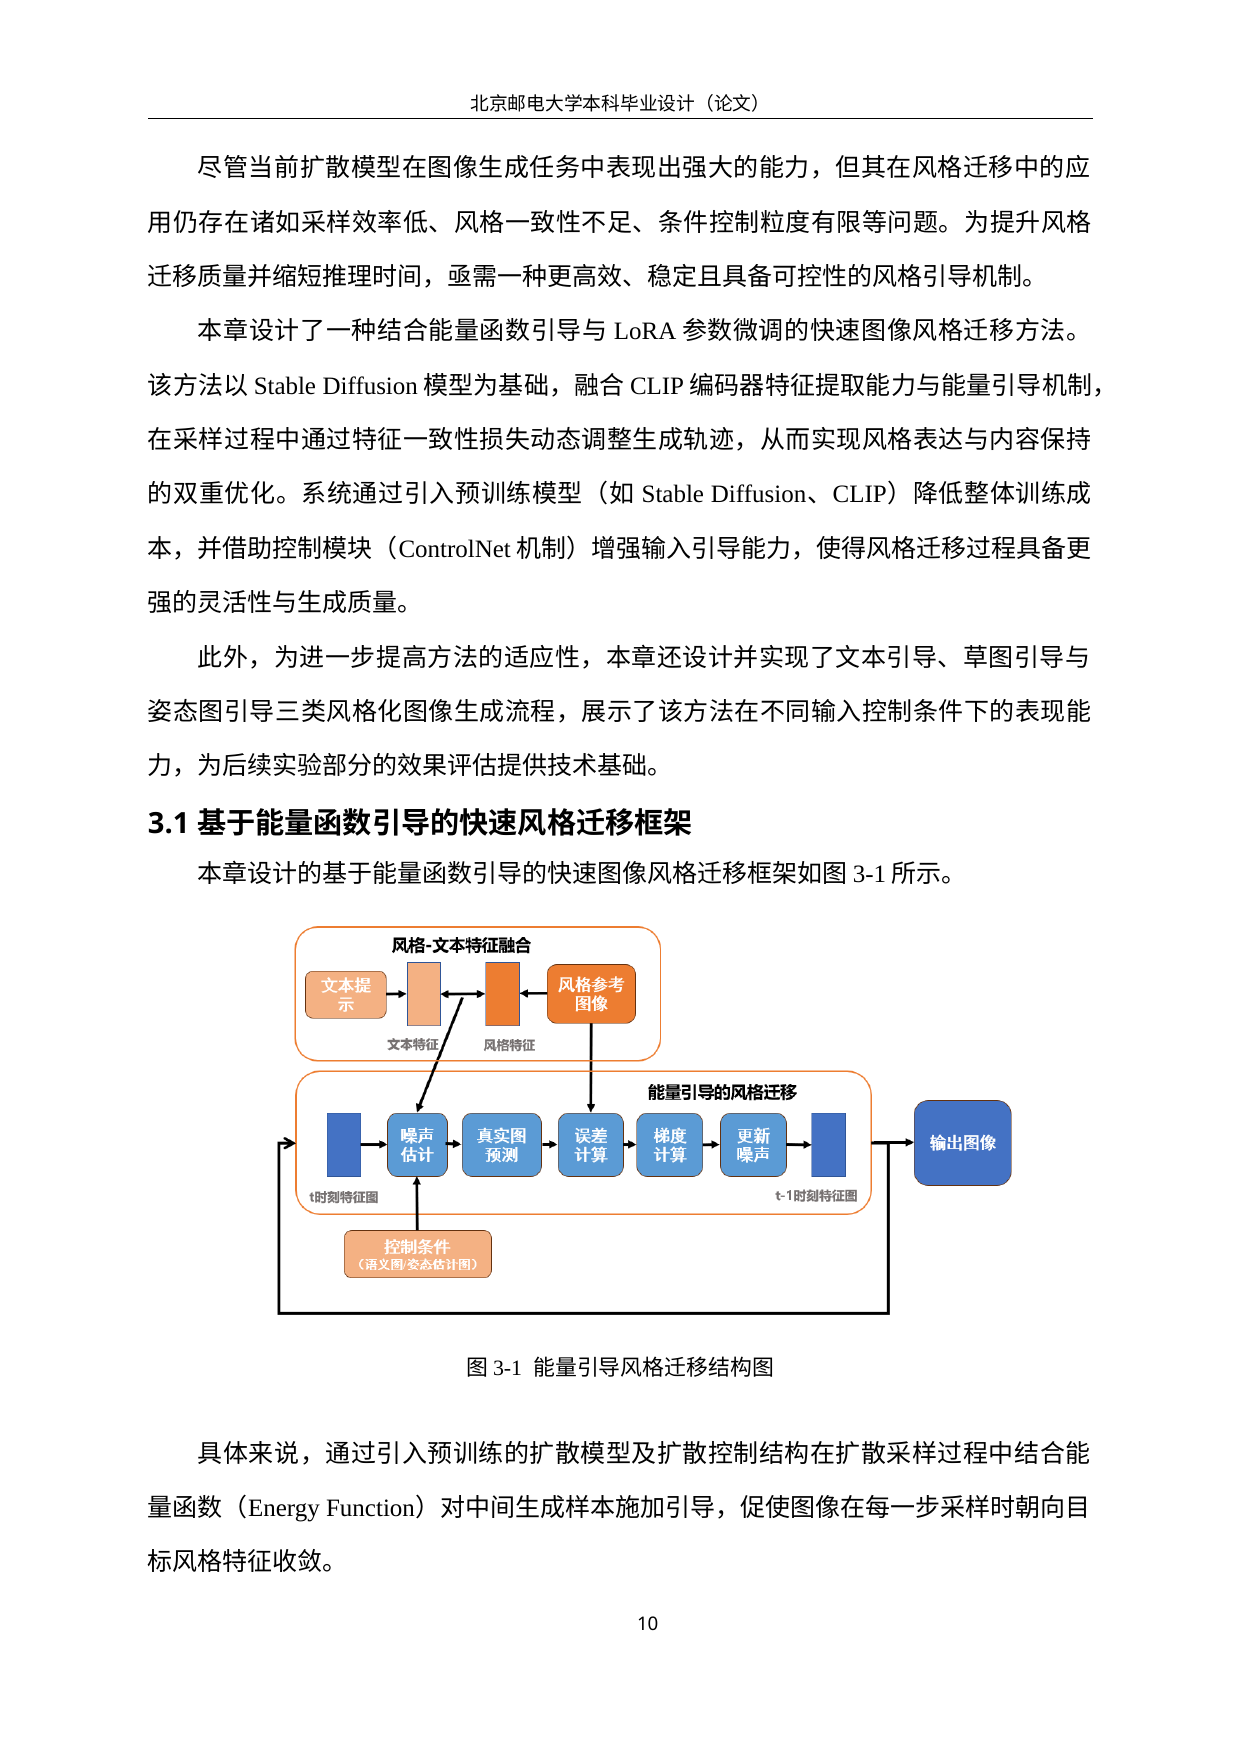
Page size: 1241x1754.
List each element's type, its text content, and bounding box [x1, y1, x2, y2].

text 具体来说，通过引入预训练的扩散模型及扩散控制结构在扩散采样过程中结合能量函数（Energy Function）对中间生成样本施加引导，促使图像在每一步采样时朝向目标风格特征收敛。 [148, 1433, 1093, 1578]
text 尽管当前扩散模型在图像生成任务中表现出强大的能力，但其在风格迁移中的应用仍存在诸如采样效率低、风格一致性不足、条件控制粒度有限等问题。为提升风格迁移质量并缩短推理时间，亟需一种更高效、稳定且具备可控性的风格引导机制。 [148, 148, 1093, 293]
text 本章设计了一种结合能量函数引导与LoRA参数微调的快速图像风格迁移方法。该方法以Stable Diffusion模型为基础，融合CLIP编码器特征提取能力与能量引导机制，在采样过程中通过特征一致性损失动态调整生成轨迹，从而实现风格表达与内容保持的双重优化。系统通过引入预训练模型（如Stable Diffusion、CLIP）降低整体训练成本，并借助控制模块（ControlNet机制）增强输入引导能力，使得风格迁移过程具备更强的灵活性与生成质量。 [148, 311, 1093, 619]
text 图3-1 能量引导风格迁移结构图 [148, 1350, 1093, 1382]
text 此外，为进一步提高方法的适应性，本章还设计并实现了文本引导、草图引导与姿态图引导三类风格化图像生成流程，展示了该方法在不同输入控制条件下的表现能力，为后续实验部分的效果评估提供技术基础。 [148, 637, 1093, 782]
picture [243, 907, 1047, 1334]
text 本章设计的基于能量函数引导的快速图像风格迁移框架如图3-1所示。 [148, 853, 1093, 889]
list 3.1 基于能量函数引导的快速风格迁移框架 [148, 800, 1093, 842]
